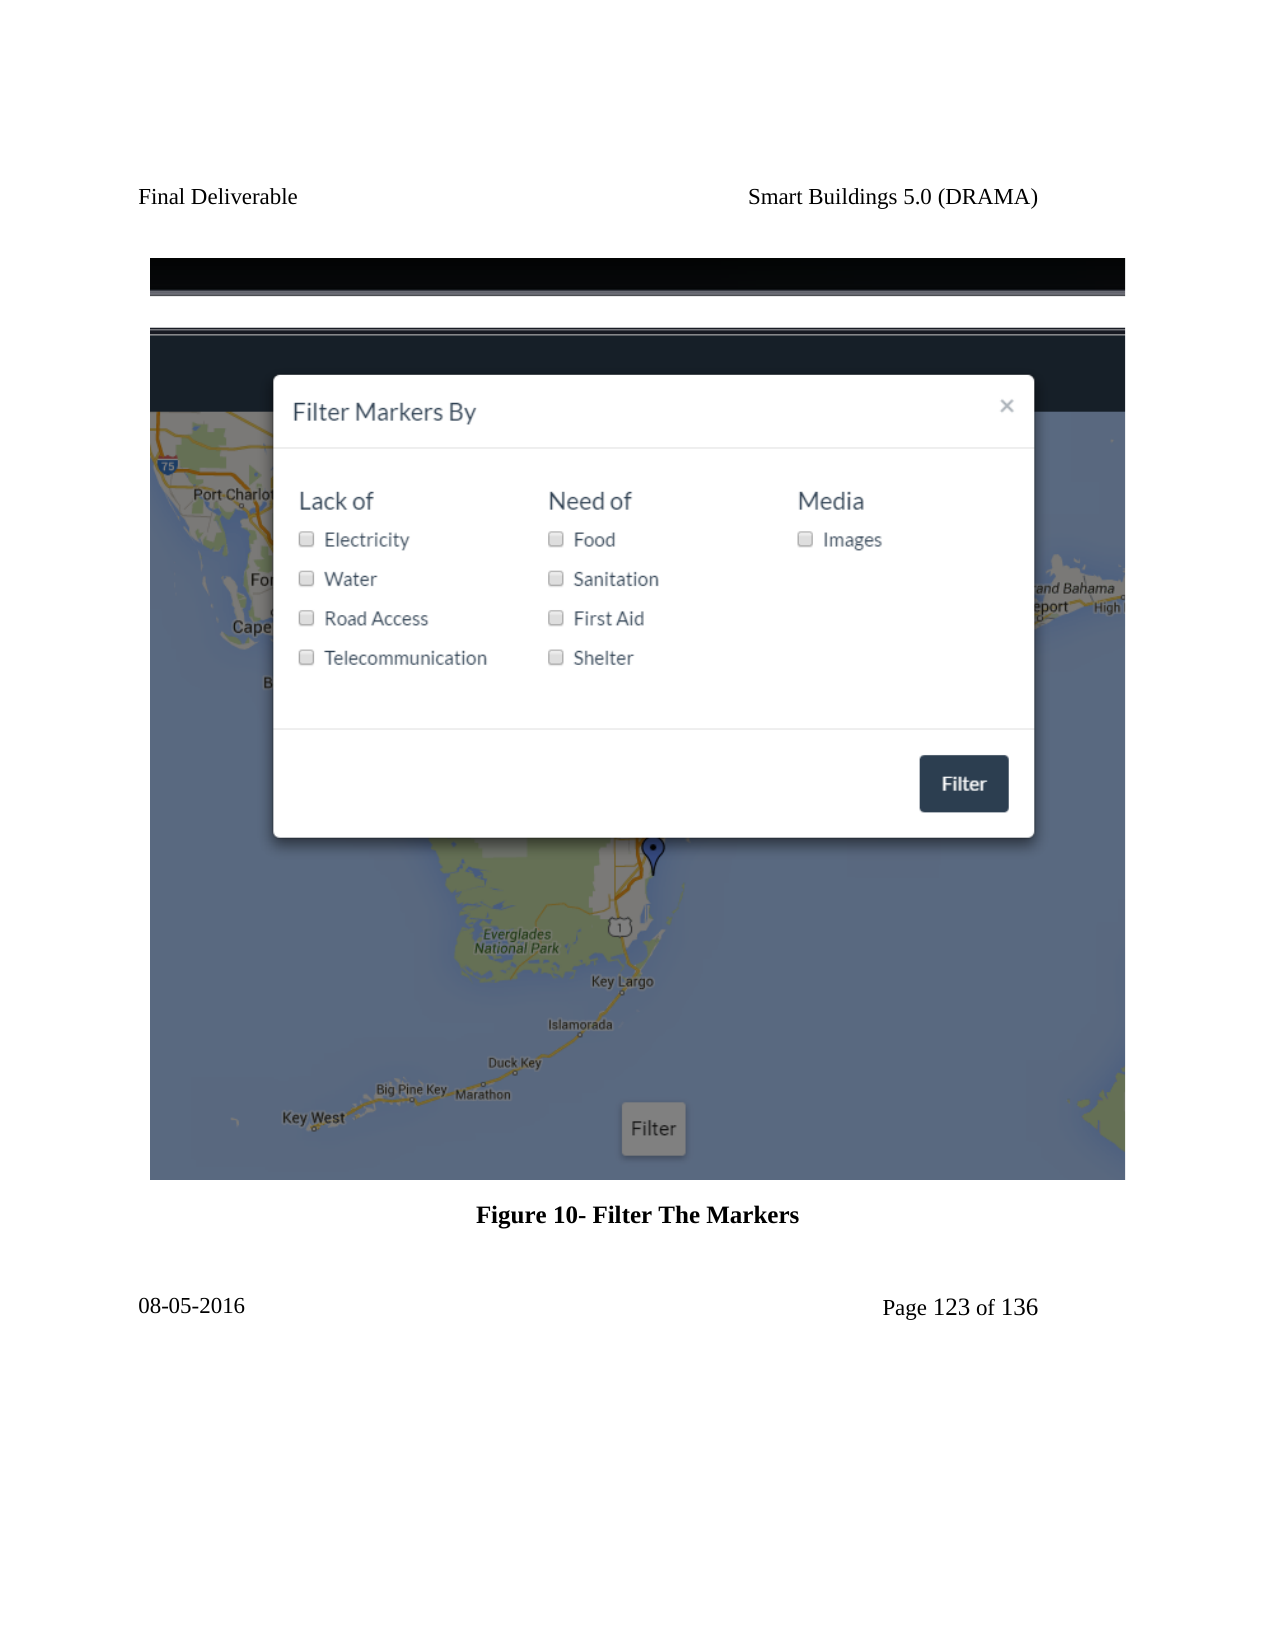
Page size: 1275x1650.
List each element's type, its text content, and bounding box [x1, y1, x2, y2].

picture [150, 258, 1125, 1180]
subtitle Figure 10- Filter The Markers [150, 1201, 1125, 1229]
